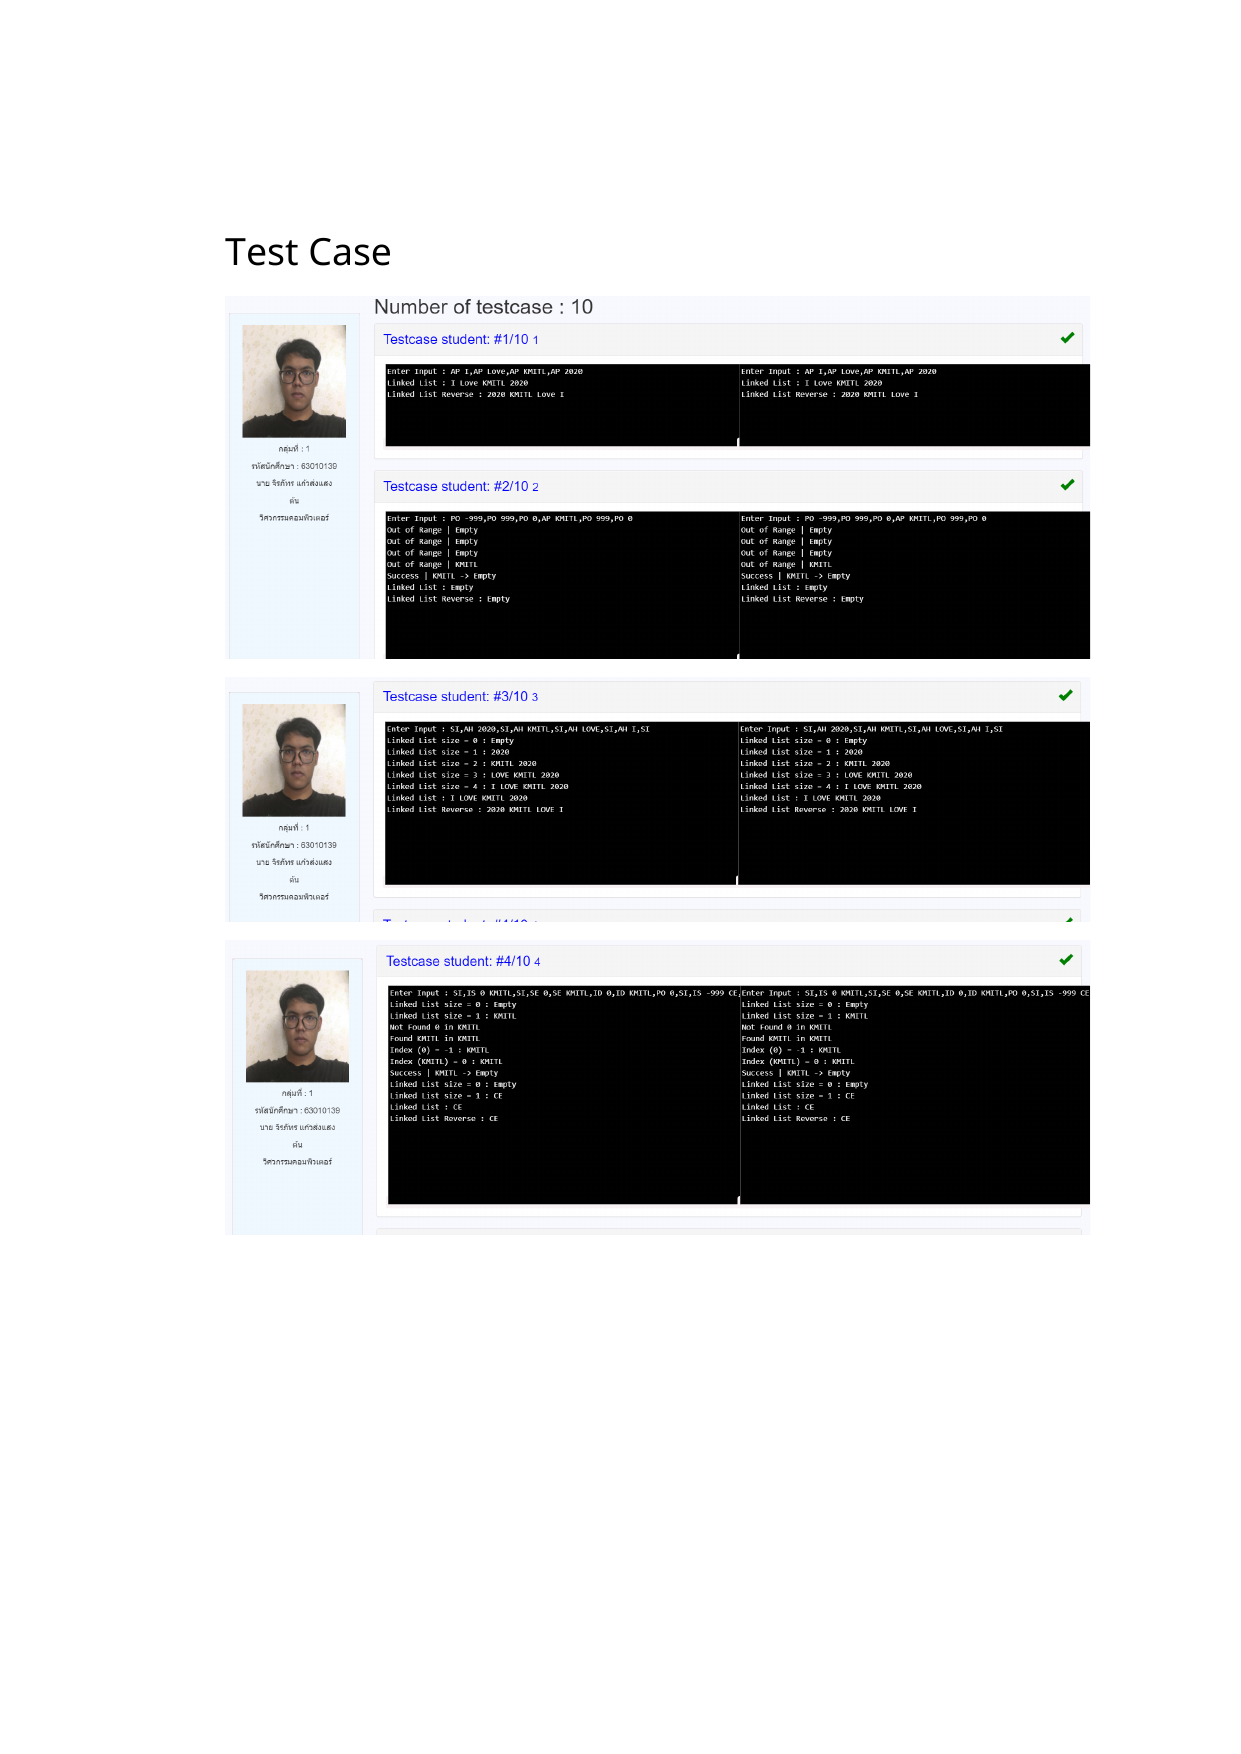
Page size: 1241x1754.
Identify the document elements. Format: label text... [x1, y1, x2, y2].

picture [225, 940, 1091, 1235]
picture [225, 677, 1091, 922]
text Test Case [225, 225, 1090, 276]
picture [225, 296, 1091, 659]
